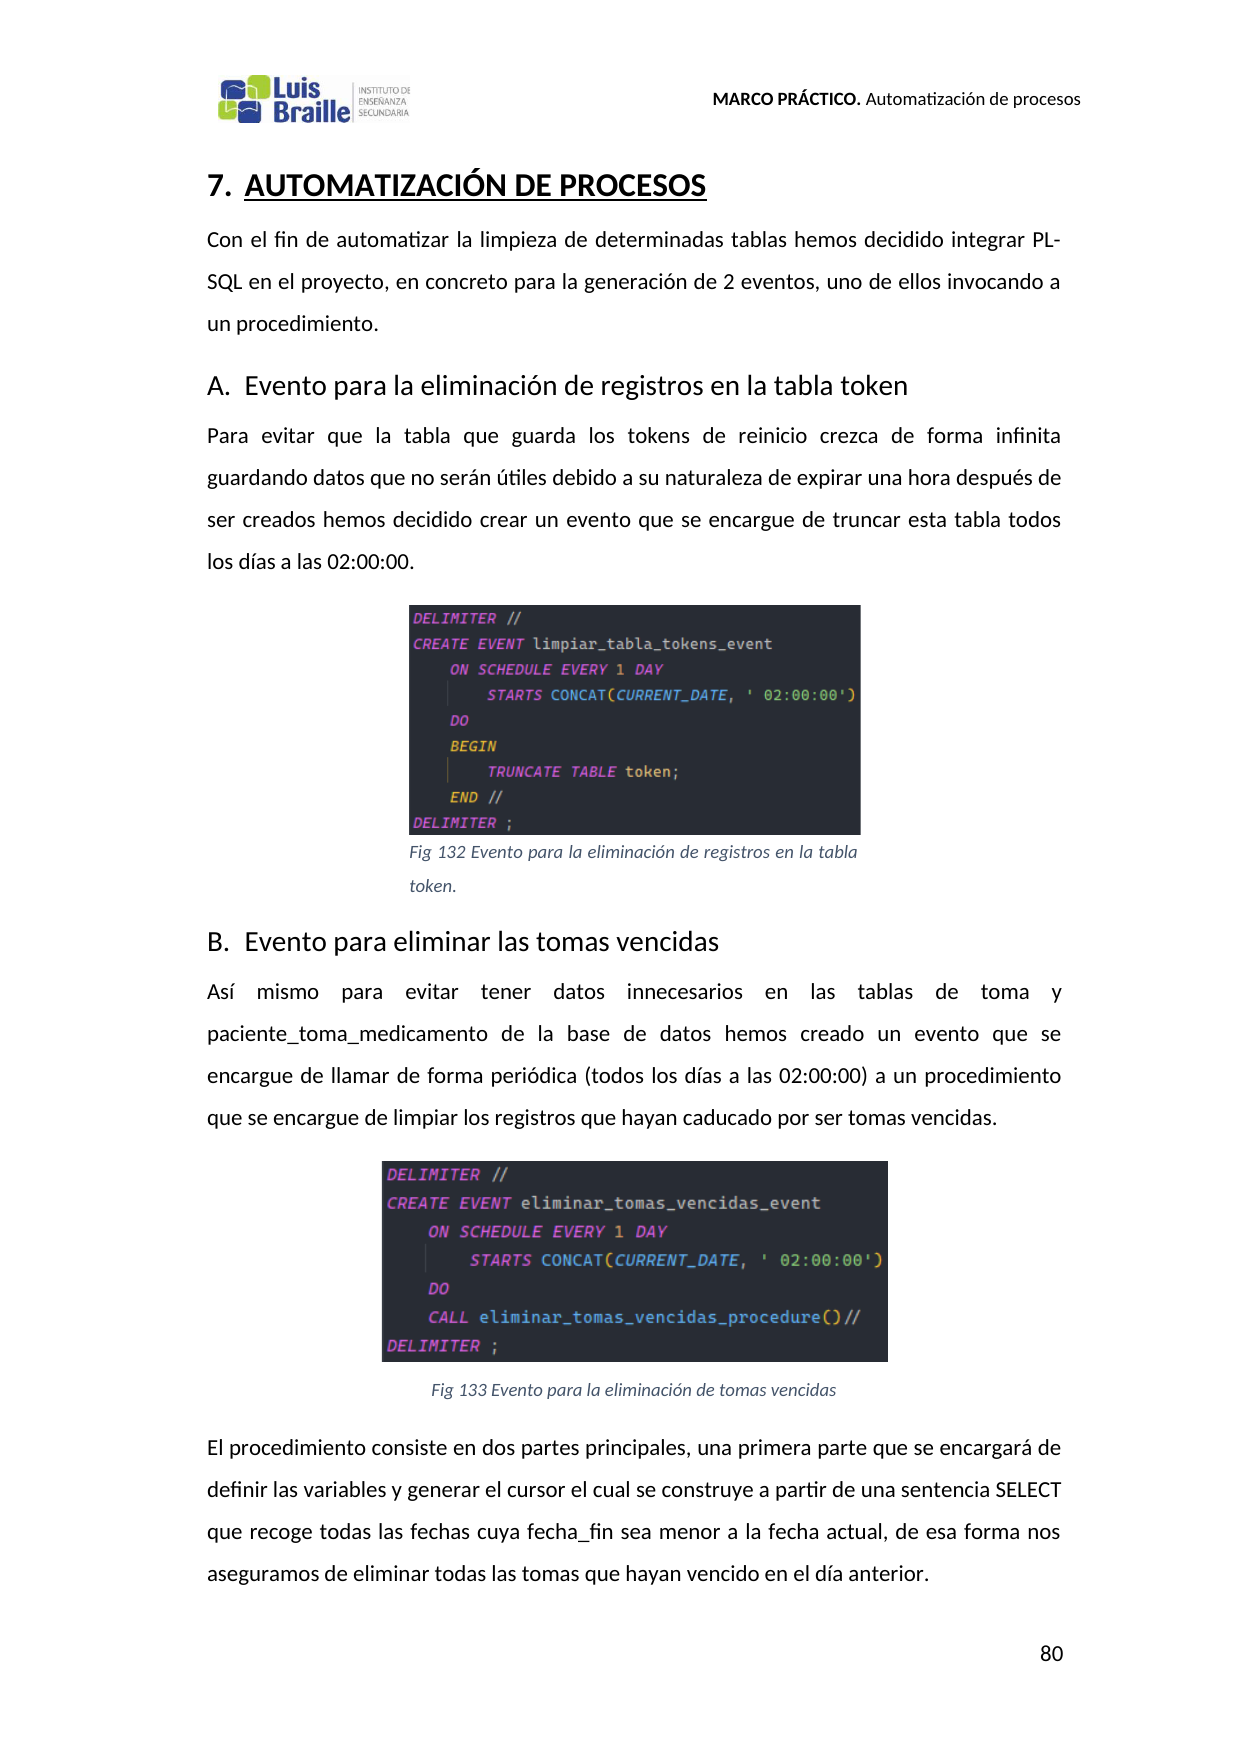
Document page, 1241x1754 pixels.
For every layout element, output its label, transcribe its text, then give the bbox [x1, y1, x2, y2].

text Así mismo para evitar tener datos innecesarios en las tablas de toma y paciente_toma_medicamento de la base de datos hemos creado un evento que se encargue de llamar de forma periódica (todos los días a las 02:00:00) a un procedimiento que se encargue de limpiar los registros que hayan caducado por ser tomas vencidas. [207, 977, 1063, 1131]
text Fig 133 Evento para la eliminación de tomas vencidas [207, 1378, 1063, 1401]
text Con el fin de automatizar la limpieza de determinadas tablas hemos decidido integrar PL-SQL en el proyecto, en concreto para la generación de 2 eventos, uno de ellos invocando a un procedimiento. [207, 225, 1063, 337]
picture [381, 1161, 888, 1362]
text El procedimiento consiste en dos partes principales, una primera parte que se encargará de definir las variables y generar el cursor el cual se construye a partir de una sentencia SELECT que recoge todas las fechas cuya fecha_fin sea menor a la fecha actual, de esa forma nos aseguramos de eliminar todas las tomas que hayan vencido en el día anterior. [207, 1433, 1063, 1587]
list Evento para la eliminación de registros en la tabla token [207, 367, 1063, 403]
subtitle AUTOMATIZACIÓN DE PROCESOS [207, 164, 1063, 204]
text Para evitar que la tabla que guarda los tokens de reinicio crezca de forma infinita guardando datos que no serán útiles debido a su naturaleza de expirar una hora después de ser creados hemos decidido crear un evento que se encargue de truncar esta tabla todos los días a las 02:00:00. [207, 421, 1063, 575]
list Evento para eliminar las tomas vencidas [207, 923, 1063, 959]
picture [409, 605, 861, 835]
